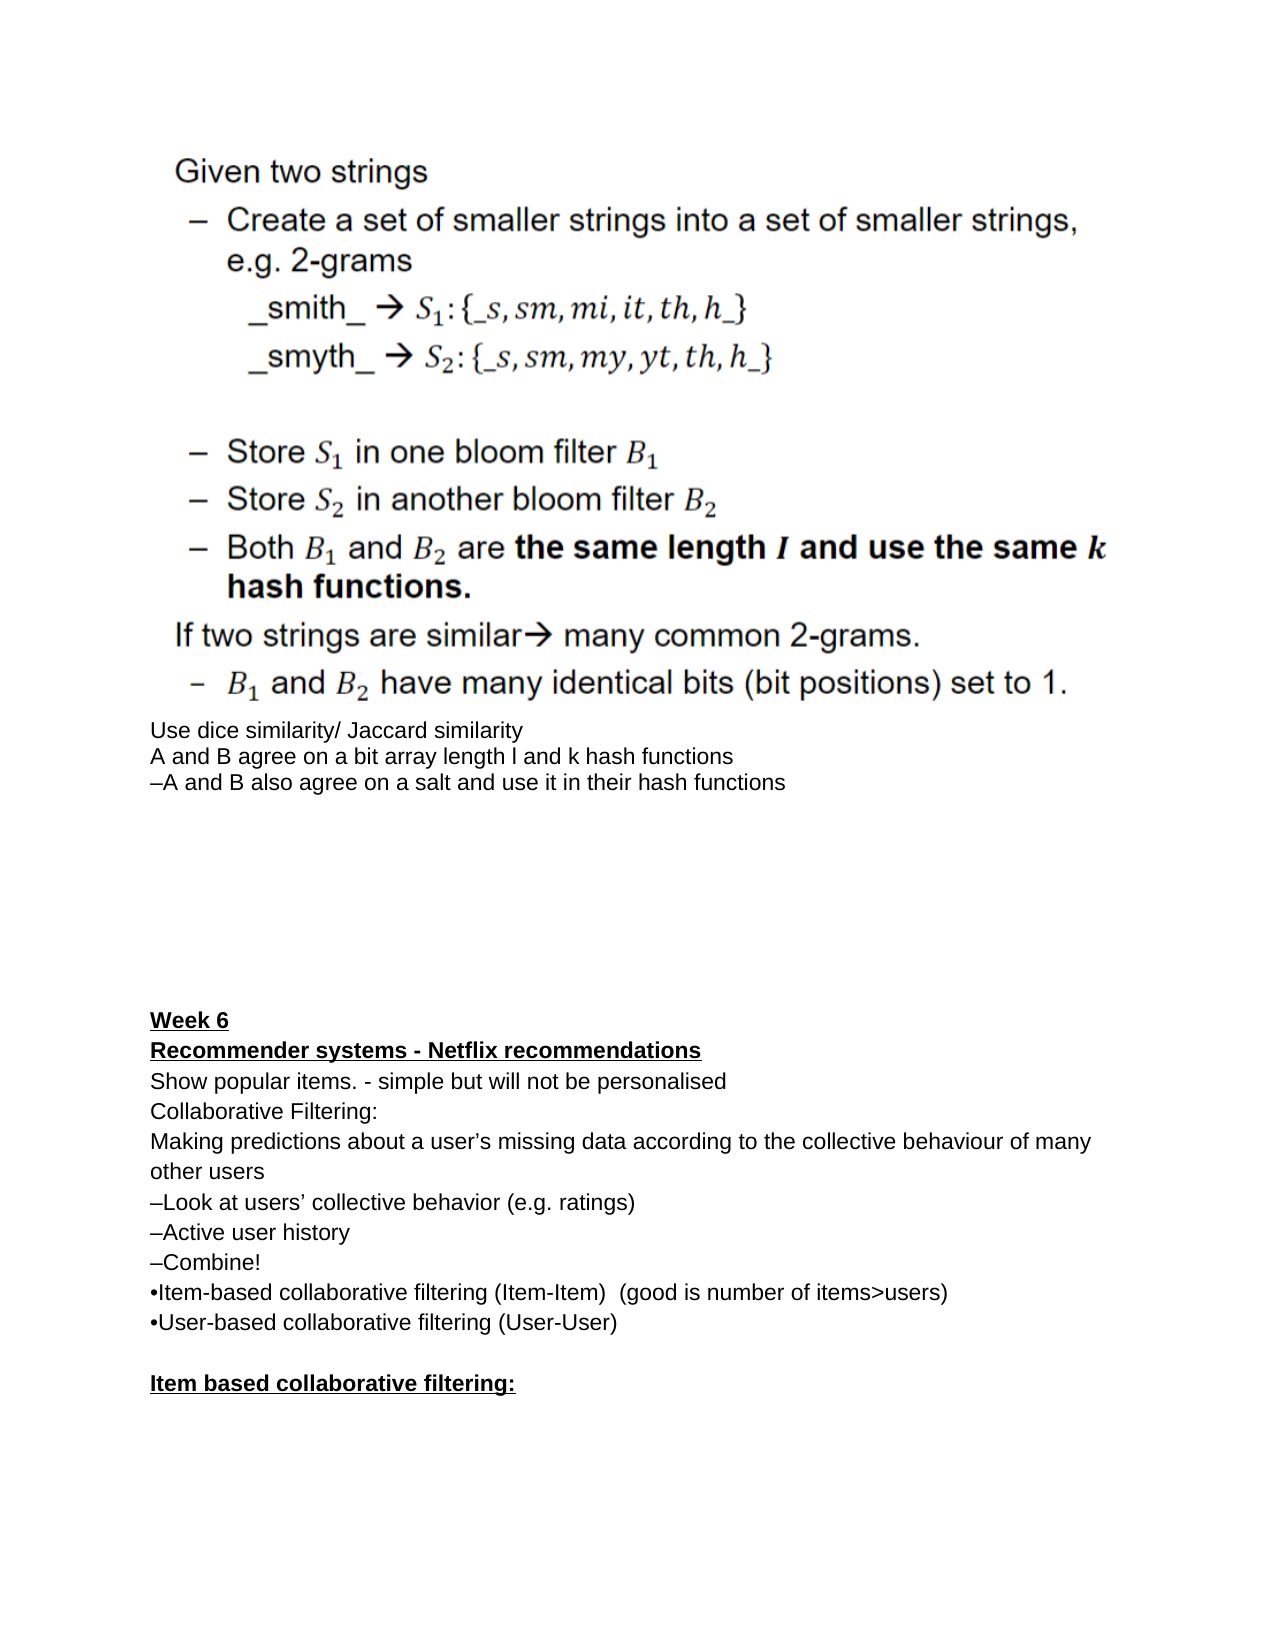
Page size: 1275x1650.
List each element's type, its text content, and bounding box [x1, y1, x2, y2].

text •Item-based collaborative filtering (Item-Item) (good is number of items>users) [150, 1279, 1125, 1305]
text Show popular items. - simple but will not be personalised [150, 1068, 1125, 1094]
text –A and B also agree on a salt and use it in their hash functions [150, 769, 1275, 796]
picture [150, 150, 1125, 717]
text A and B agree on a bit array length l and k hash functions [150, 743, 1275, 769]
text Week 6 [150, 1007, 1125, 1033]
text –Combine! [150, 1249, 1125, 1275]
text –Active user history [150, 1219, 1125, 1245]
text –Look at users’ collective behavior (e.g. ratings) [150, 1188, 1125, 1215]
text Item based collaborative filtering: [150, 1370, 1125, 1396]
text Recommender systems - Netflix recommendations [150, 1037, 1125, 1064]
text •User-based collaborative filtering (User-User) [150, 1309, 1125, 1336]
text Collaborative Filtering: [150, 1098, 1125, 1124]
text Making predictions about a user’s missing data according to the collective behaviour of many other users [150, 1128, 1125, 1184]
text Use dice similarity/ Jaccard similarity [150, 717, 1275, 743]
